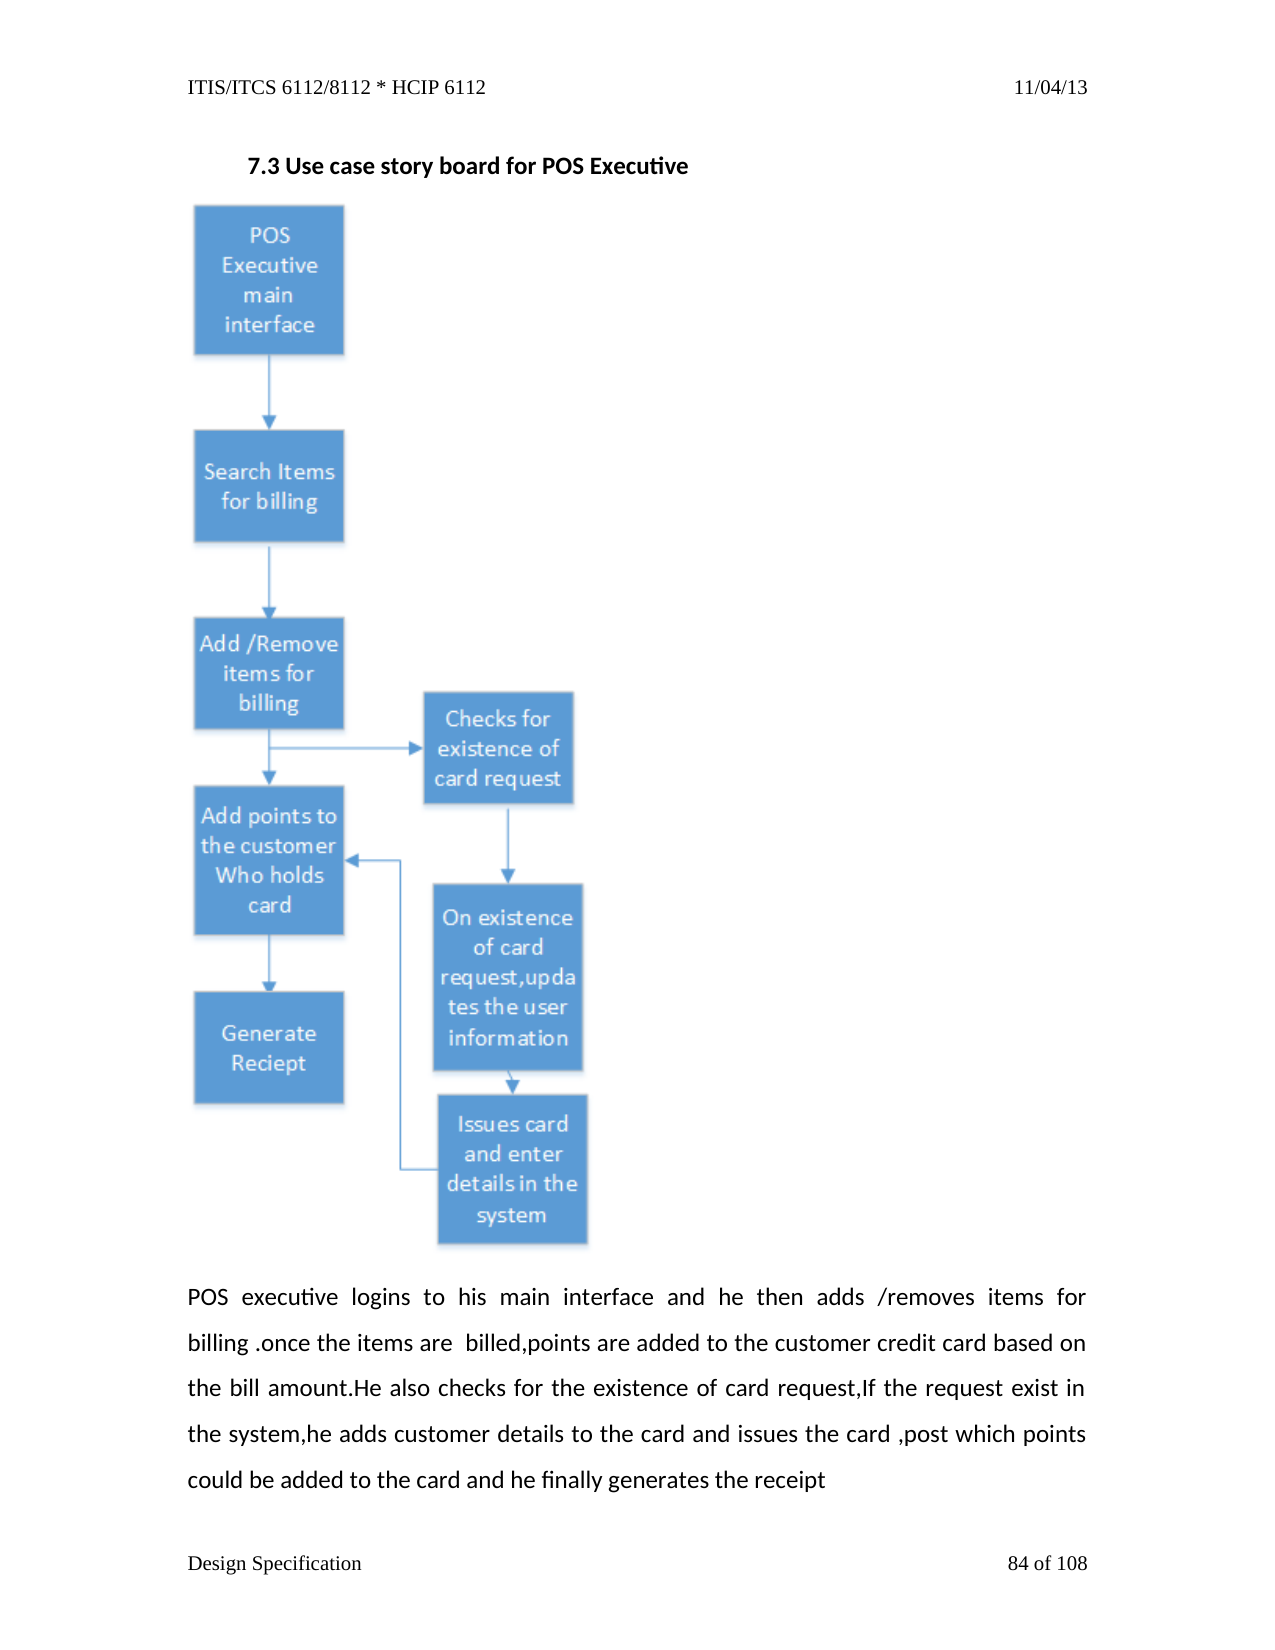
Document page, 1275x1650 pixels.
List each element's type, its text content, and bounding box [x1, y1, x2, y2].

picture [187, 202, 597, 1257]
subtitle 7.3 Use case story board for POS Executive [247, 150, 1087, 181]
text POS executive logins to his main interface and he then adds /removes items for billing .once the items are billed,points are added to the customer credit card based on the bill amount.He also checks for the existence of card request,If the request exist in the system,he adds customer details to the card and issues the card ,post which points could be added to the card and he finally generates the receipt [187, 1281, 1087, 1494]
